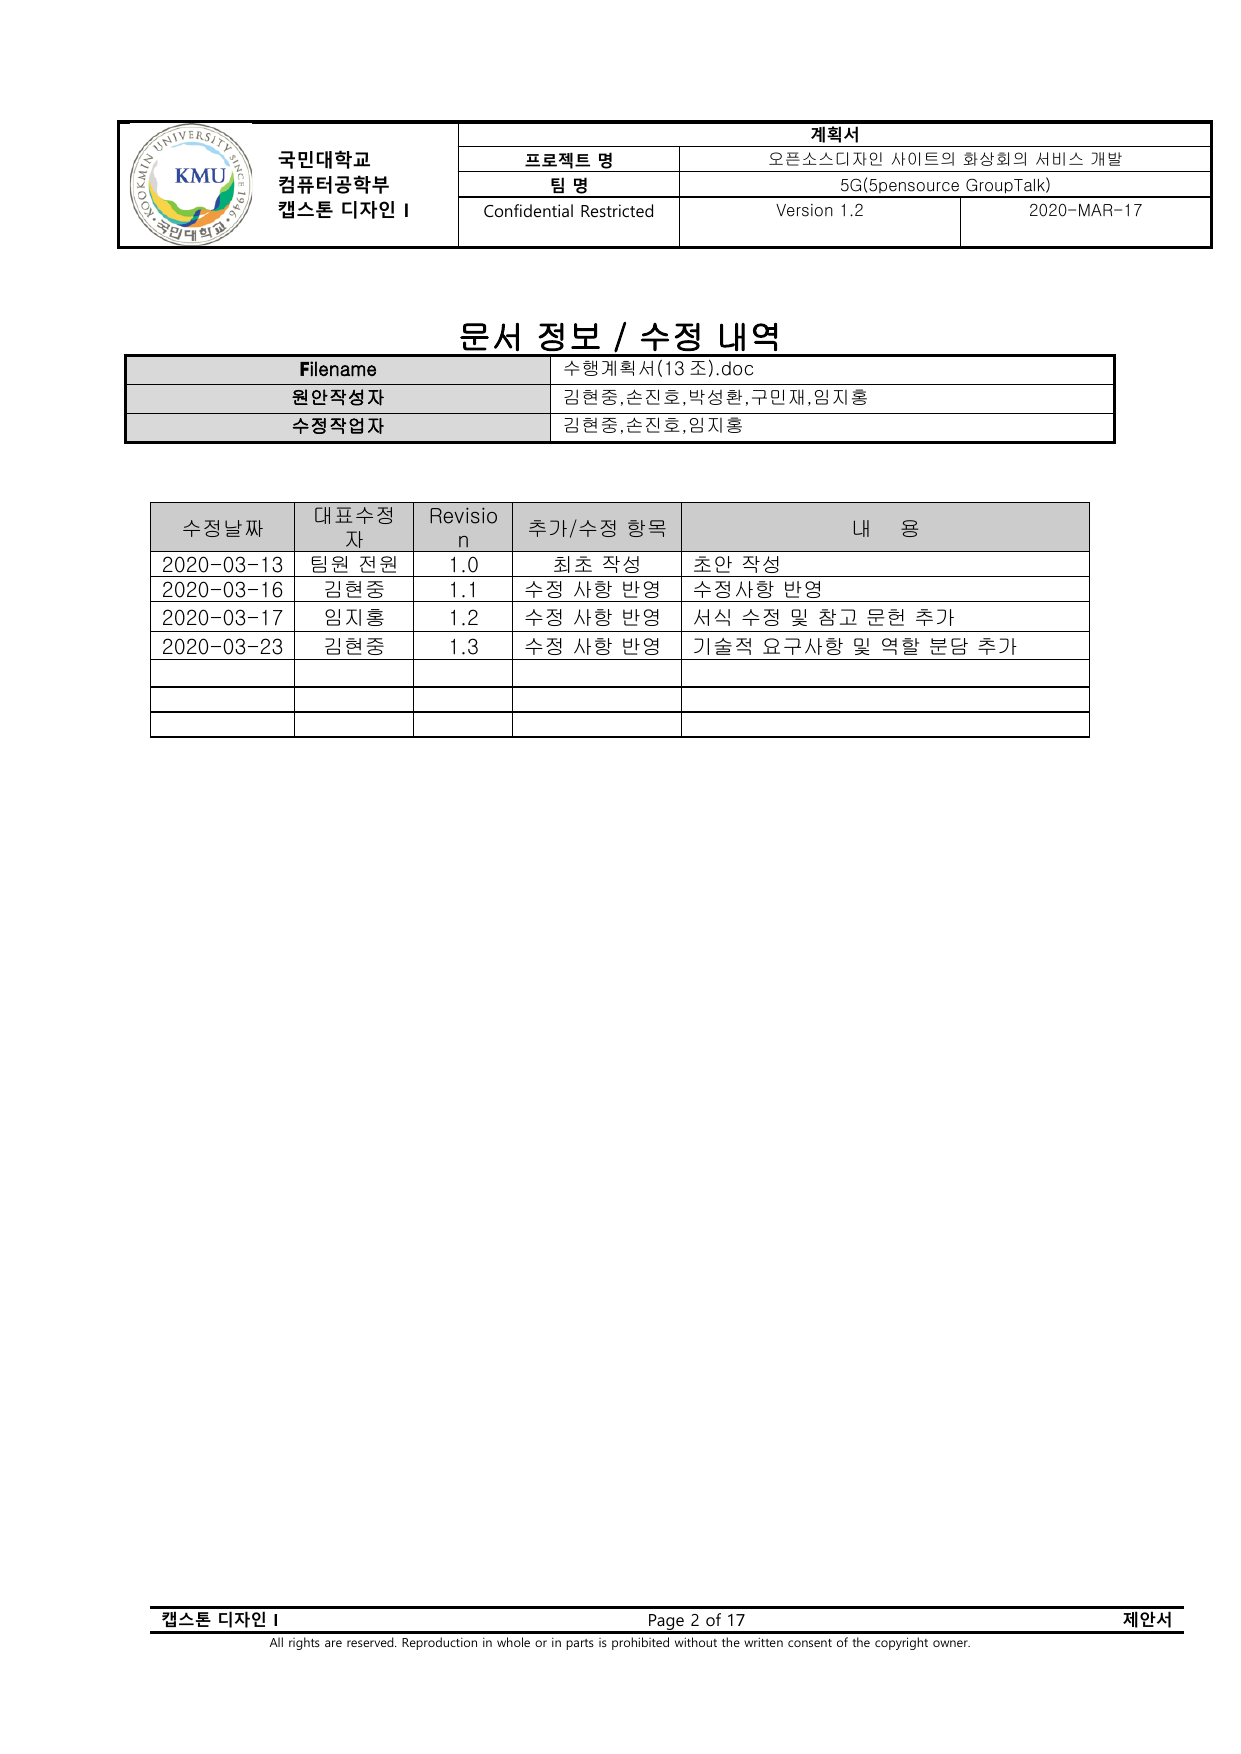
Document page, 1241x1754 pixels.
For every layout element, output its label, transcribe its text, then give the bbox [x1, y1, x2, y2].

table_cell 수정작업자 [127, 414, 550, 441]
table_header Revision [414, 503, 512, 551]
table_cell 1.0 [414, 552, 512, 576]
table_cell [513, 713, 681, 736]
table_cell 2020-03-13 [151, 552, 294, 576]
table_cell [682, 660, 1089, 686]
table_cell 기술적 요구사항 및 역할 분담 추가 [682, 632, 1089, 659]
table_cell 1.1 [414, 577, 512, 601]
table_cell 최초 작성 [513, 552, 681, 576]
table_header Filename [127, 357, 550, 384]
table_cell [151, 713, 294, 736]
table_cell 1.3 [414, 632, 512, 659]
table_cell [295, 688, 413, 711]
table_cell 팀원 전원 [295, 552, 413, 576]
table_header 내 용 [682, 503, 1089, 551]
table_cell 초안 작성 [682, 552, 1089, 576]
picture [129, 123, 253, 246]
table_header 수행계획서(13조).doc [551, 357, 1113, 384]
table_cell 수정 사항 반영 [513, 632, 681, 659]
table_cell 김현중 [295, 632, 413, 659]
table_cell [682, 713, 1089, 736]
table_header 대표수정자 [295, 503, 413, 551]
table_cell 서식 수정 및 참고 문헌 추가 [682, 602, 1089, 631]
table_cell 1.2 [414, 602, 512, 631]
table_cell 김현중,손진호,박성환,구민재,임지홍 [551, 385, 1113, 413]
table_cell 2020-03-23 [151, 632, 294, 659]
table_cell 김현중,손진호,임지홍 [551, 414, 1113, 441]
table_cell [513, 688, 681, 711]
table_cell [513, 660, 681, 686]
text 문서 정보 / 수정 내역 [150, 315, 1090, 353]
table_header 수정날짜 [151, 503, 294, 551]
table_cell 2020-03-16 [151, 577, 294, 601]
table_cell 수정 사항 반영 [513, 577, 681, 601]
table_cell [295, 660, 413, 686]
table_cell 원안작성자 [127, 385, 550, 413]
table_cell 수정 사항 반영 [513, 602, 681, 631]
table_cell 임지홍 [295, 602, 413, 631]
table_cell [151, 660, 294, 686]
table_cell 2020-03-17 [151, 602, 294, 631]
table_cell [414, 660, 512, 686]
table_cell [295, 713, 413, 736]
table_cell [414, 713, 512, 736]
table_cell [414, 688, 512, 711]
table_cell [151, 688, 294, 711]
table_cell 수정사항 반영 [682, 577, 1089, 601]
table_header 추가/수정 항목 [513, 503, 681, 551]
table_cell [682, 688, 1089, 711]
table_cell 김현중 [295, 577, 413, 601]
